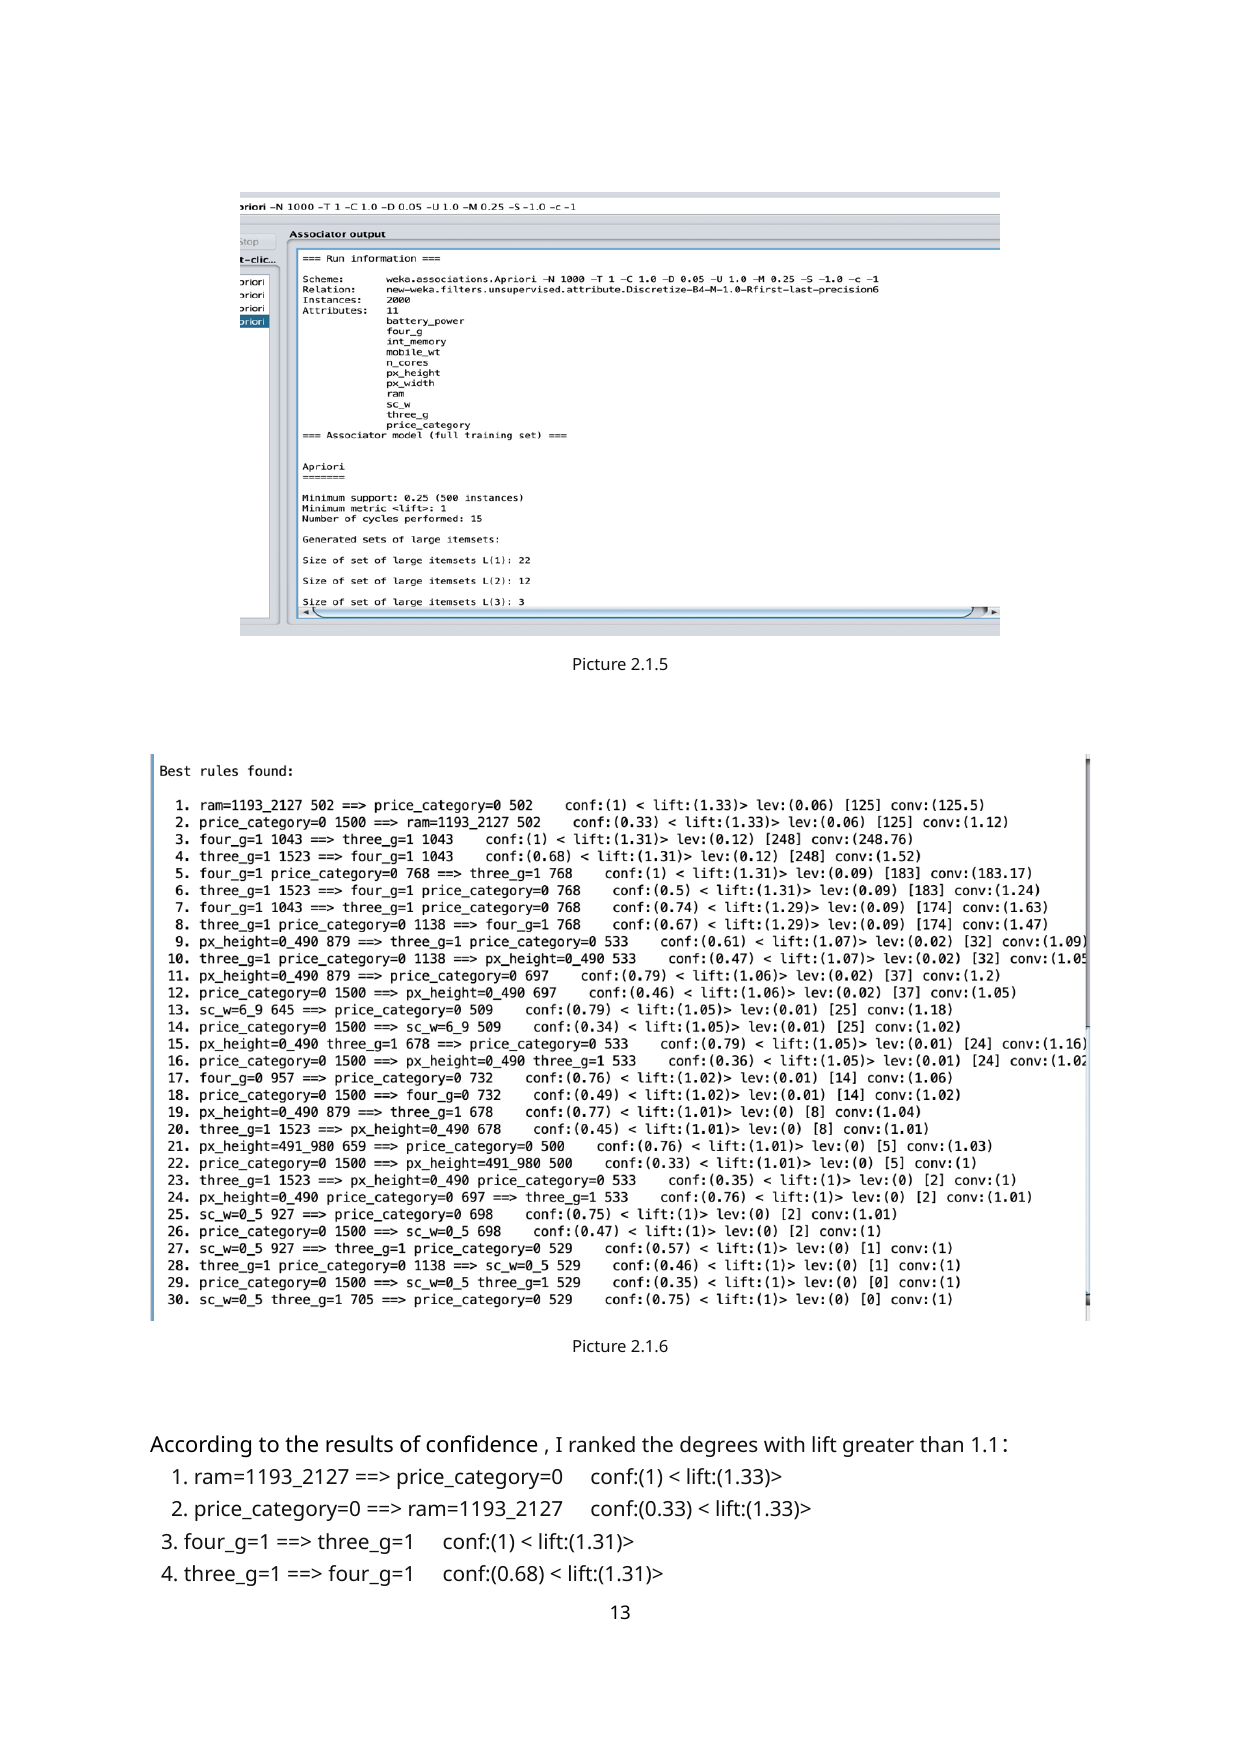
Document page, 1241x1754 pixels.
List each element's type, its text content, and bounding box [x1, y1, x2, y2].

text Picture 2.1.6 [150, 1330, 1090, 1362]
text 4. three_g=1 ==> four_g=1 conf:(0.68) < lift:(1.31)> [150, 1557, 1090, 1590]
text 2. price_category=0 ==> ram=1193_2127 conf:(0.33) < lift:(1.33)> [150, 1492, 1090, 1525]
text 1. ram=1193_2127 ==> price_category=0 conf:(1) < lift:(1.33)> [150, 1460, 1090, 1492]
text Picture 2.1.5 [150, 647, 1090, 680]
picture [240, 192, 1000, 636]
text 3. four_g=1 ==> three_g=1 conf:(1) < lift:(1.31)> [150, 1525, 1090, 1557]
picture [150, 754, 1091, 1321]
text According to the results of confidence , I ranked the degrees with lift greater than 1.1： [150, 1427, 1090, 1460]
